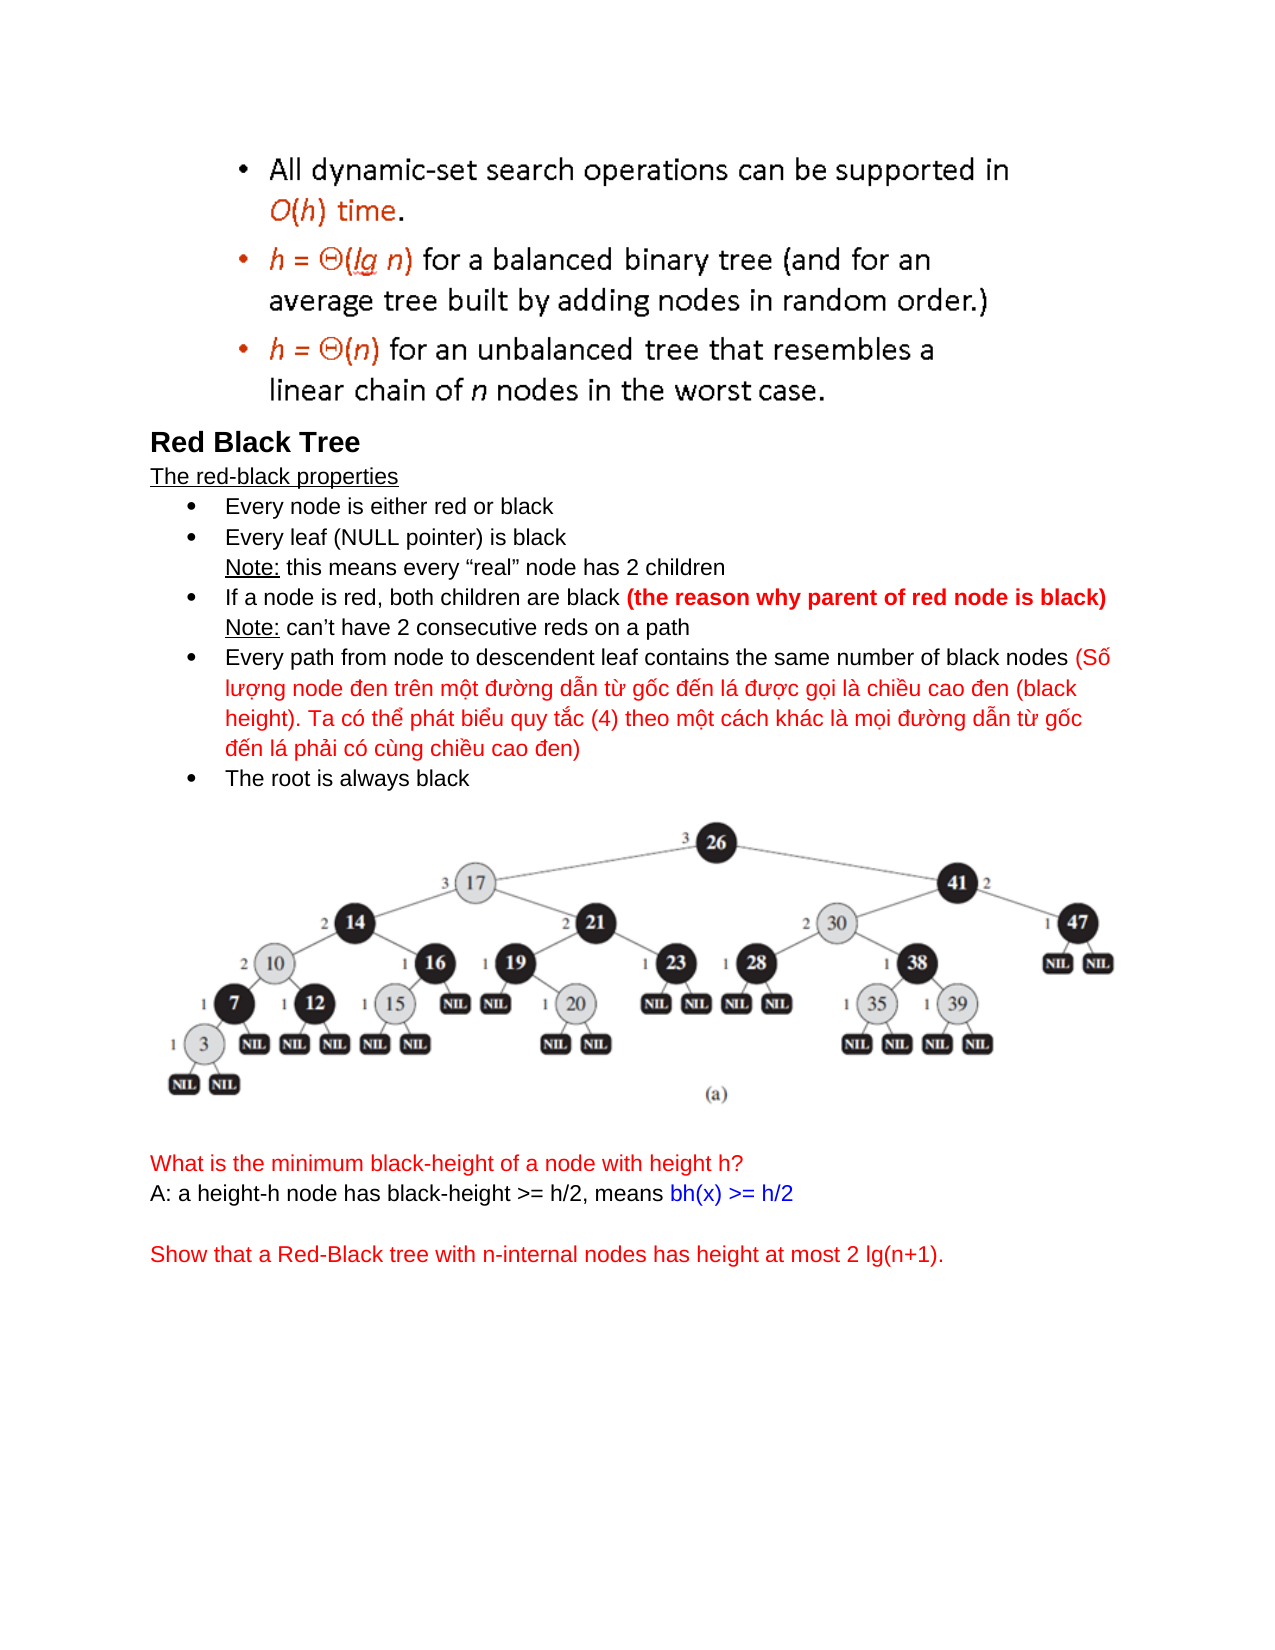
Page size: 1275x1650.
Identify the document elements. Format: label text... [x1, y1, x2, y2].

list If a node is red, both children are black (the reason why parent of red node is black) [187, 584, 1125, 610]
text The red-black properties [150, 463, 1125, 489]
text Note: this means every “real” node has 2 children [150, 554, 1125, 580]
text Note: can’t have 2 consecutive reds on a path [150, 614, 1125, 641]
list Every path from node to descendent leaf contains the same number of black nodes (Số lượng node đen trên một đường dẫn từ gốc đến lá được gọi là chiều cao đen (black height). Ta có thể phát biểu quy tắc (4) theo một cách khác là mọi đường dẫn từ gốc đến lá phải có cùng chiều cao đen) [187, 644, 1125, 761]
text Red Black Tree [150, 424, 1125, 458]
picture [150, 795, 1126, 1116]
text Show that a Red-Black tree with n-internal nodes has height at most 2 lg(n+1). [150, 1241, 1125, 1267]
picture [225, 149, 1022, 421]
list Every leaf (NULL pointer) is black [187, 523, 1125, 550]
text What is the minimum black-height of a node with height h? [150, 1150, 1125, 1177]
list Every node is either red or black [187, 493, 1125, 520]
list The root is always black [187, 765, 1125, 792]
text A: a height-h node has black-height >= h/2, means bh(x) >= h/2 [150, 1180, 1125, 1207]
